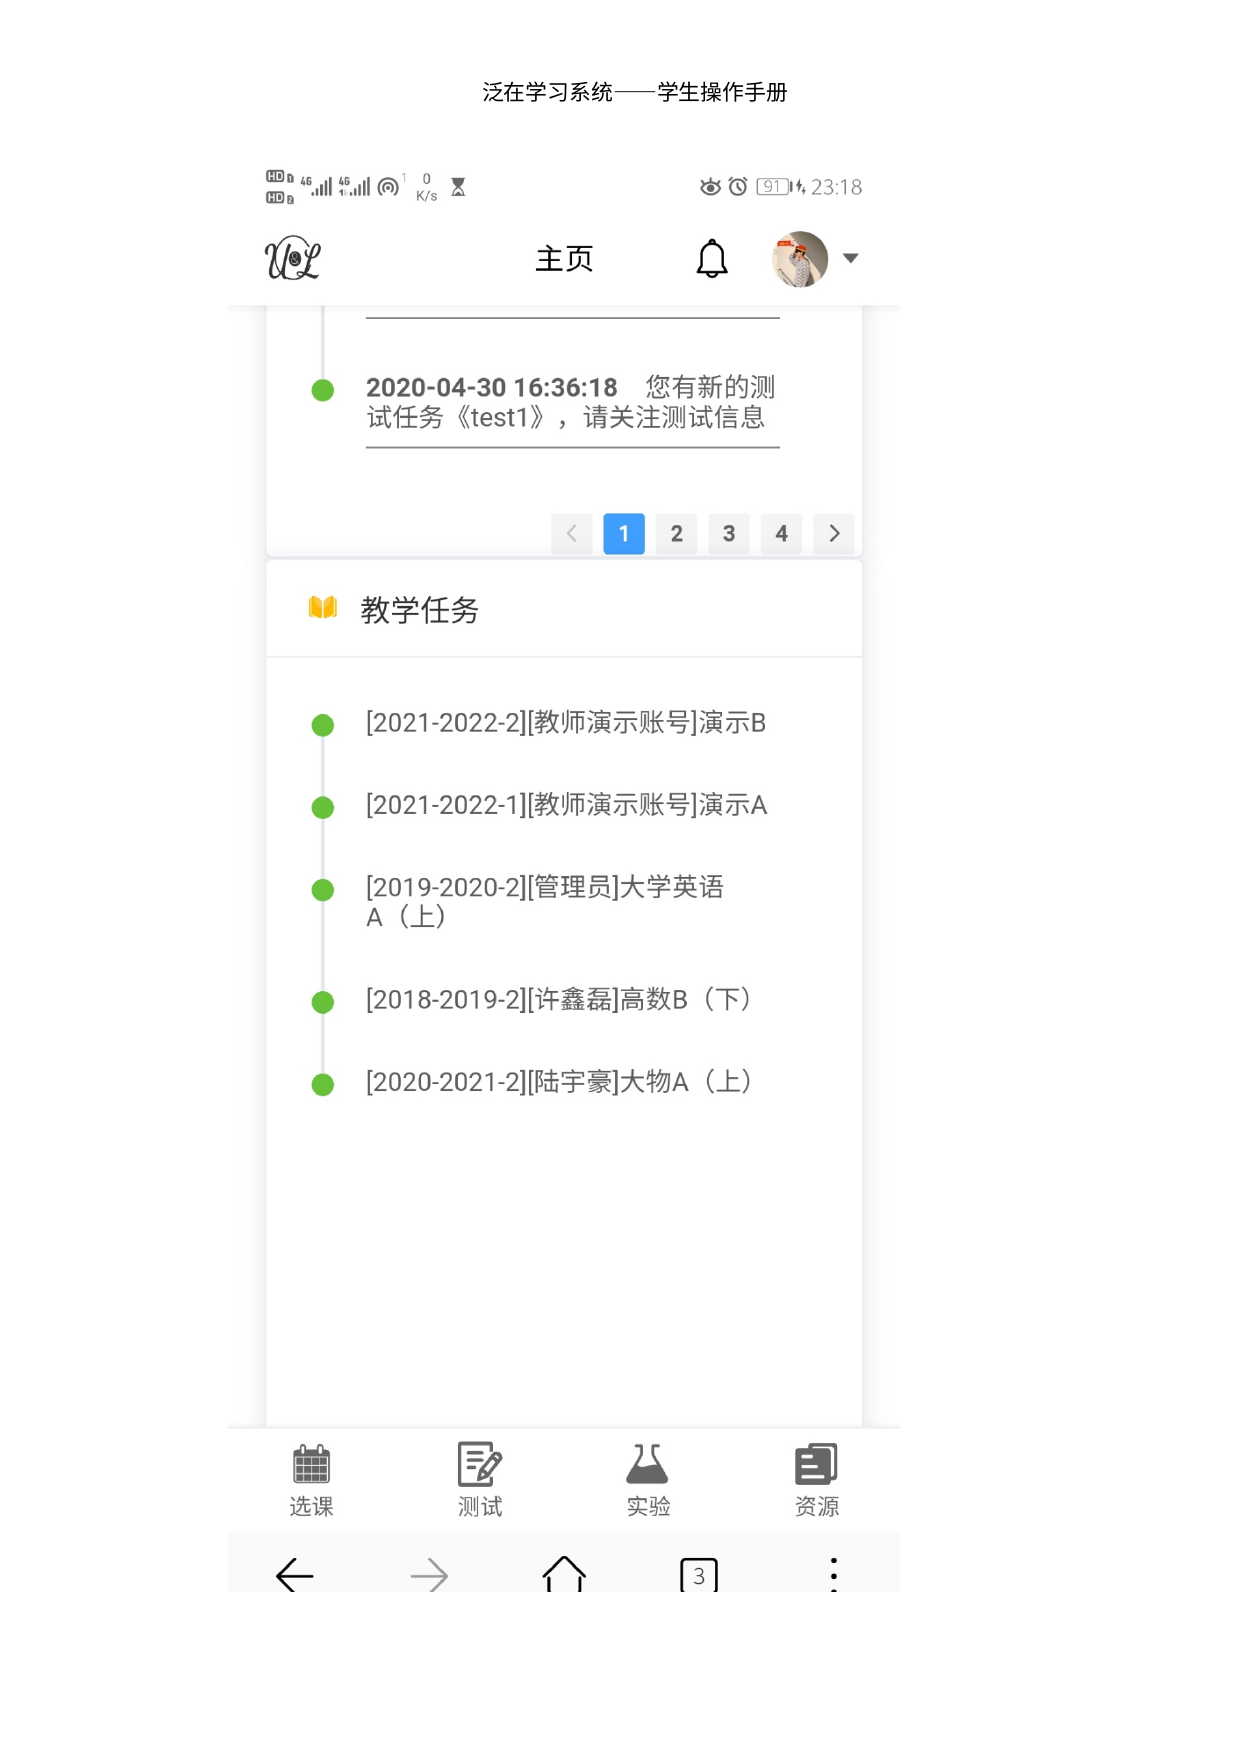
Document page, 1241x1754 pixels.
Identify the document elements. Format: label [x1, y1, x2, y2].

picture [227, 162, 901, 1592]
